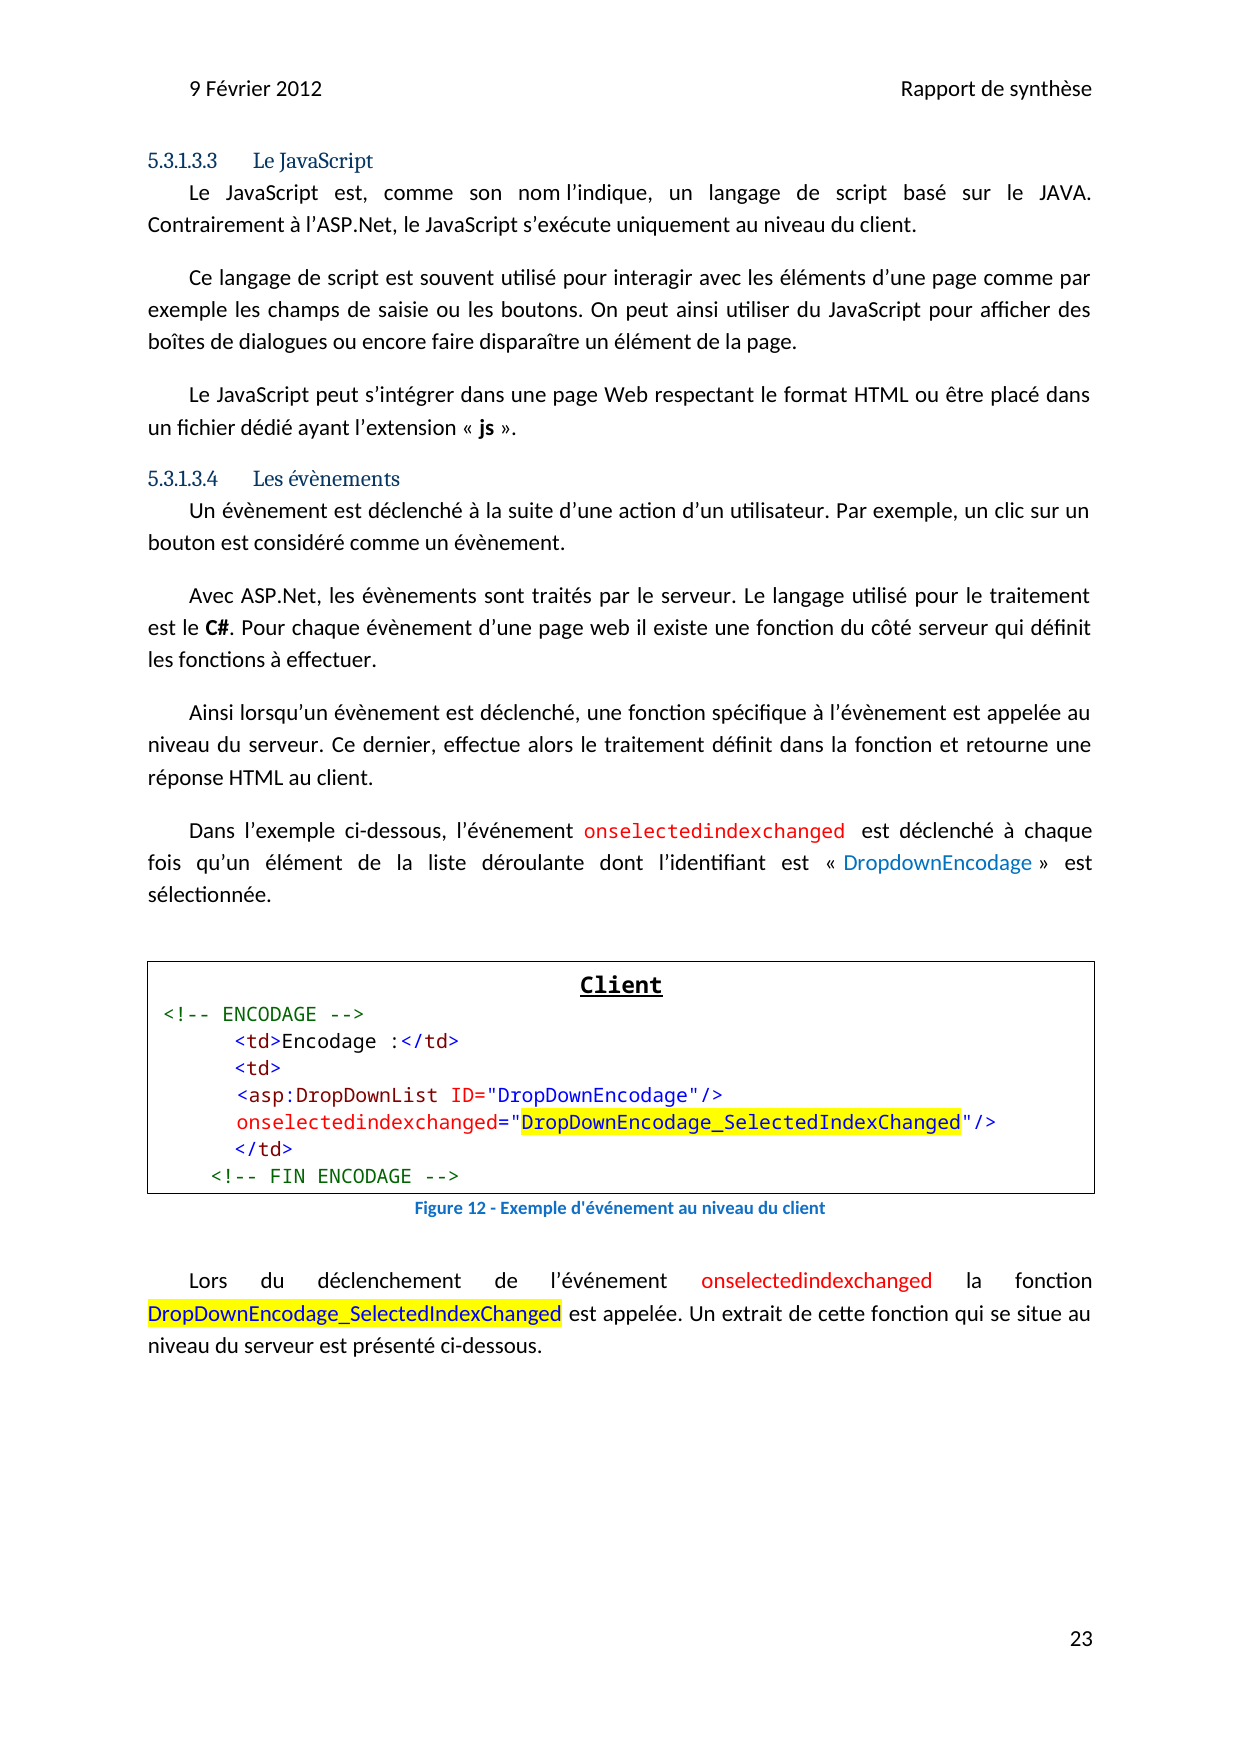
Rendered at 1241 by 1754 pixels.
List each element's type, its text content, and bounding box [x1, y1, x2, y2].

text Avec ASP.Net, les évènements sont traités par le serveur. Le langage utilisé pour le traitement est le C#. Pour chaque évènement d’une page web il existe une fonction du côté serveur qui définit les fonctions à effectuer. [148, 581, 1093, 673]
text Le JavaScript peut s’intégrer dans une page Web respectant le format HTML ou être placé dans un fichier dédié ayant l’extension « js ». [148, 380, 1093, 441]
text Figure 12 - Exemple d'événement au niveau du client [148, 1196, 1093, 1219]
text Dans l’exemple ci-dessous, l’événement onselectedindexchanged est déclenché à chaque fois qu’un élément de la liste déroulante dont l’identifiant est « DropdownEncodage » est sélectionnée. [148, 816, 1093, 908]
text Ainsi lorsqu’un évènement est déclenché, une fonction spécifique à l’évènement est appelée au niveau du serveur. Ce dernier, effectue alors le traitement définit dans la fonction et retourne une réponse HTML au client. [148, 698, 1093, 791]
subtitle Les évènements [148, 466, 1093, 492]
text Un évènement est déclenché à la suite d’une action d’un utilisateur. Par exemple, un clic sur un bouton est considéré comme un évènement. [148, 496, 1093, 556]
text Le JavaScript est, comme son nom l’indique, un langage de script basé sur le JAVA. Contrairement à l’ASP.Net, le JavaScript s’exécute uniquement au niveau du client. [148, 178, 1093, 238]
text Ce langage de script est souvent utilisé pour interagir avec les éléments d’une page comme par exemple les champs de saisie ou les boutons. On peut ainsi utiliser du JavaScript pour afficher des boîtes de dialogues ou encore faire disparaître un élément de la page. [148, 263, 1093, 355]
text Lors du déclenchement de l’événement onselectedindexchanged la fonction DropDownEncodage_SelectedIndexChanged est appelée. Un extrait de cette fonction qui se situe au niveau du serveur est présenté ci-dessous. [148, 1267, 1093, 1359]
subtitle Le JavaScript [148, 148, 1093, 174]
